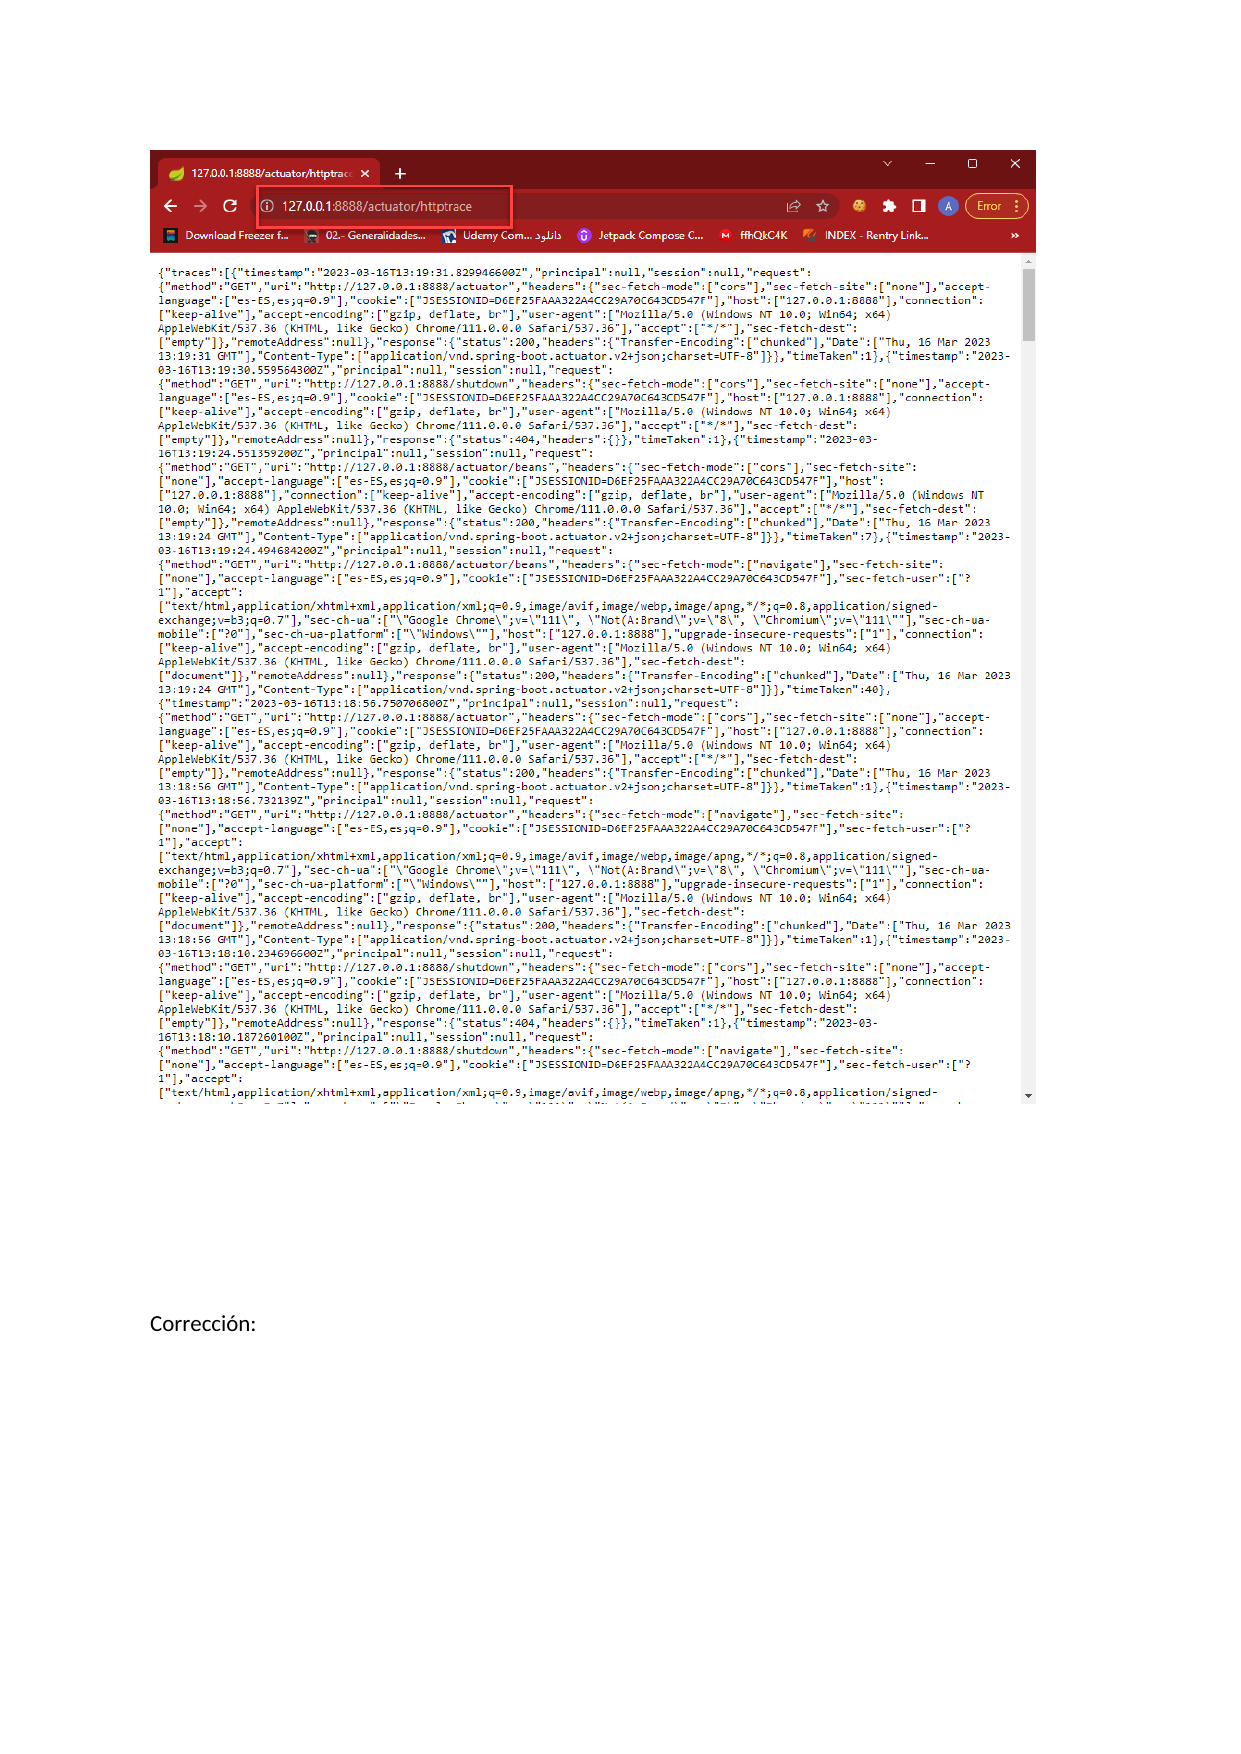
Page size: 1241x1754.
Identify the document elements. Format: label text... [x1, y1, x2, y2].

text Corrección: [150, 1309, 1090, 1338]
picture [150, 150, 1036, 1104]
